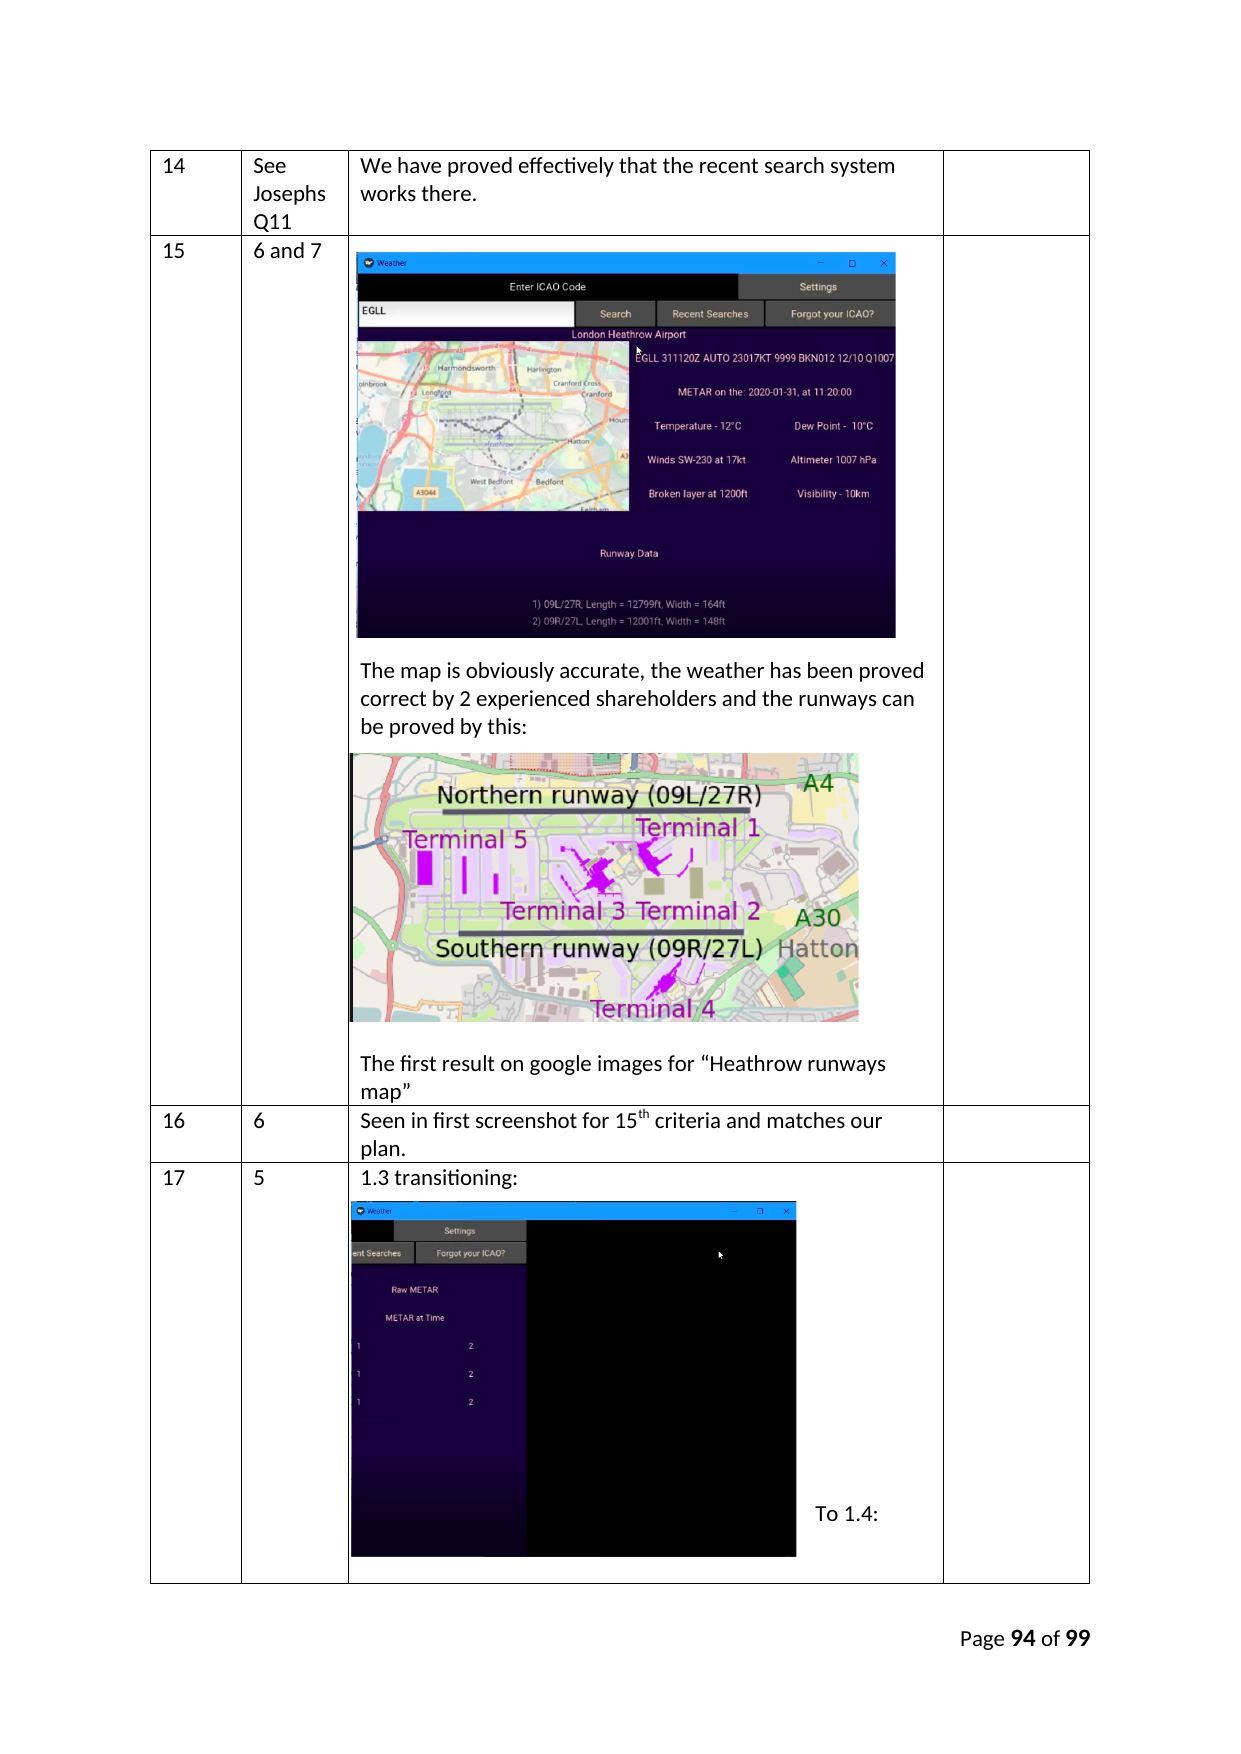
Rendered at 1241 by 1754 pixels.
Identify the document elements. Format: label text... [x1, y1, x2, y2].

table_cell [944, 1106, 1089, 1162]
table_cell 15 [151, 236, 241, 1105]
table_cell See Josephs Q11 [242, 151, 348, 235]
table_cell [349, 1163, 943, 1583]
table_cell 14 [151, 151, 241, 235]
table_cell 6 [242, 1106, 348, 1162]
table_cell Seen in first screenshot for 15th criteria and matches our plan. [349, 1106, 943, 1162]
picture [355, 252, 895, 637]
table_cell 17 [151, 1163, 241, 1583]
table_cell 5 [242, 1163, 348, 1583]
picture [349, 753, 858, 1022]
table_cell The map is obviously accurate, the weather has been proved correct by 2 experienced shareholders and the runways can be proved by this: The first result on google images for “Heathrow runways map” [349, 236, 943, 1105]
table_cell [944, 236, 1089, 1105]
table_cell [944, 151, 1089, 235]
table_cell [944, 1163, 1089, 1583]
table_cell We have proved effectively that the recent search system works there. [349, 151, 943, 235]
table_cell 6 and 7 [242, 236, 348, 1105]
table_cell 16 [151, 1106, 241, 1162]
picture [349, 1201, 797, 1555]
